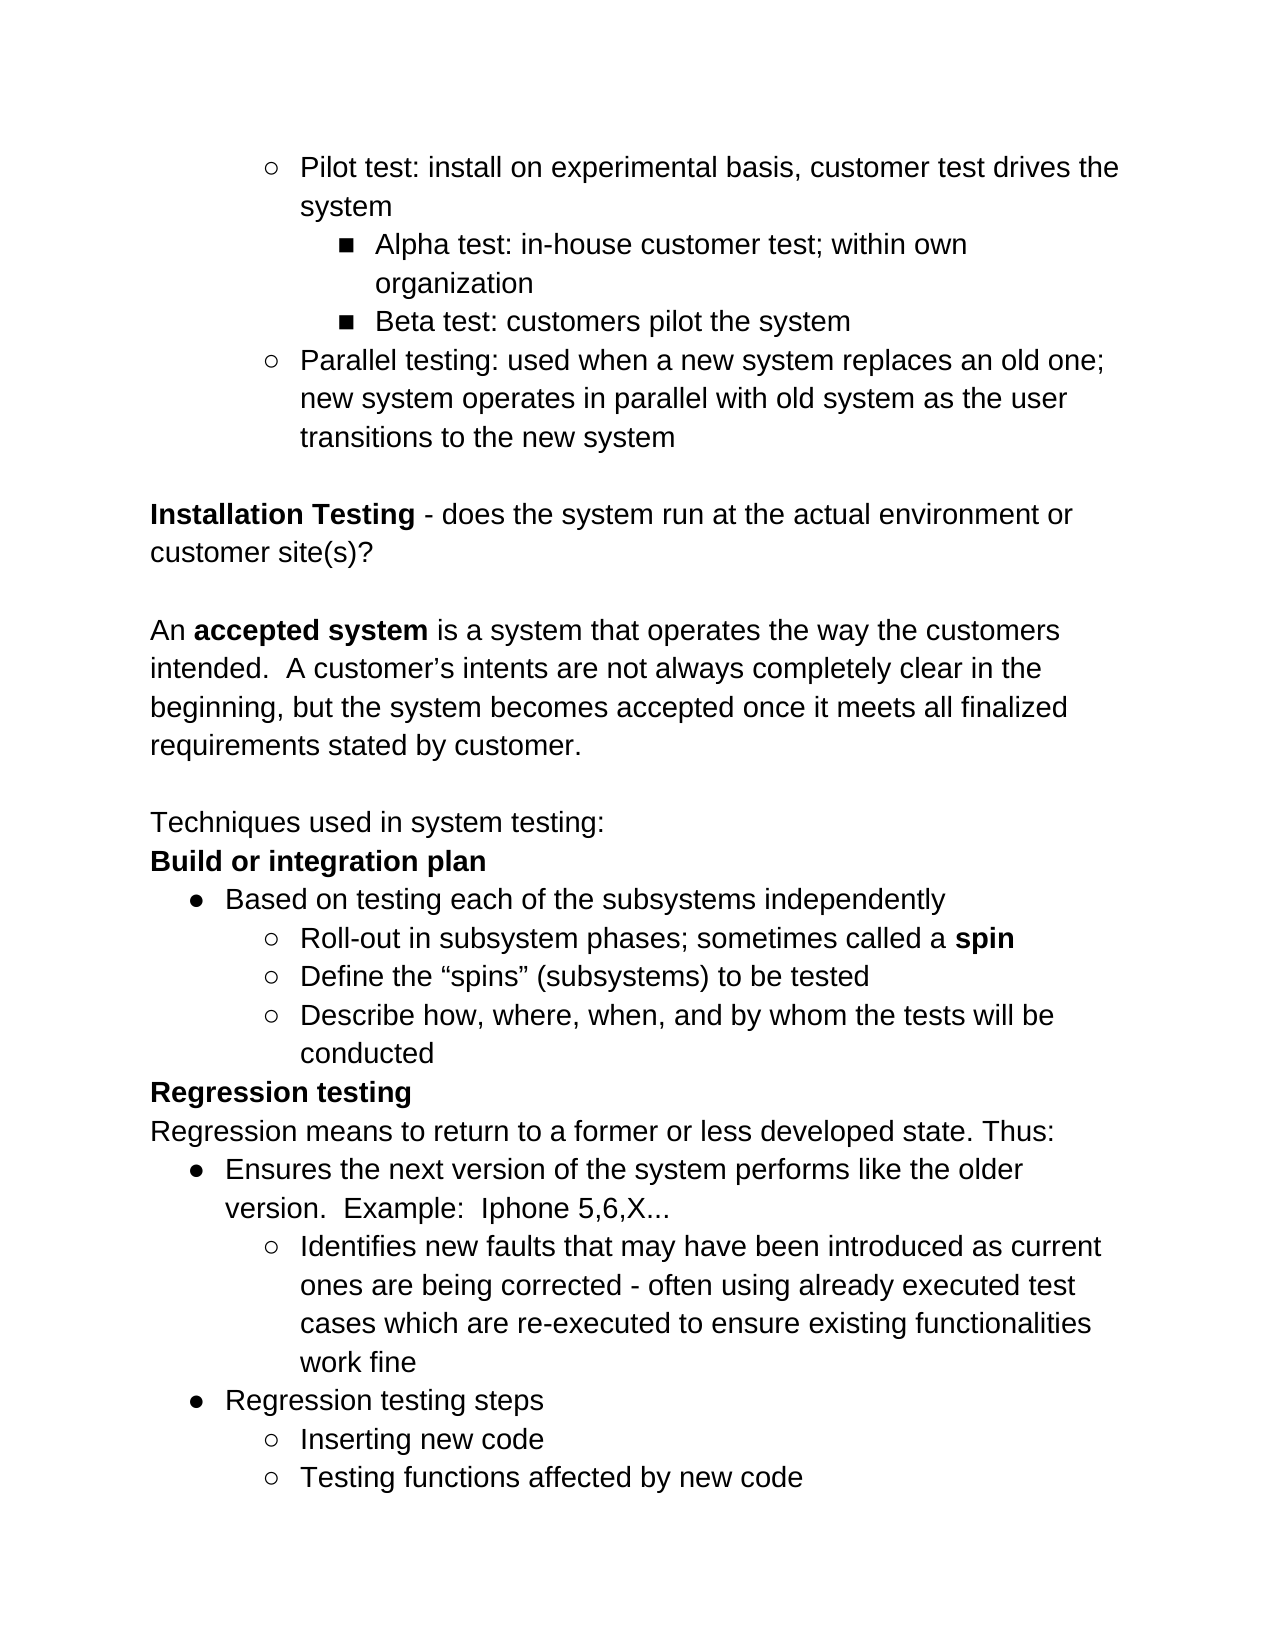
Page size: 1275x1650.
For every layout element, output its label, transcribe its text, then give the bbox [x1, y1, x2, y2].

text Regression testing [150, 1075, 1125, 1108]
text An accepted system is a system that operates the way the customers intended. A customer’s intents are not always completely clear in the beginning, but the system becomes accepted once it meets all finalized requirements stated by customer. [150, 612, 1125, 762]
list Alpha test: in-house customer test; within own organization [337, 227, 1125, 299]
list Pilot test: install on experimental basis, customer test drives the system [262, 150, 1125, 222]
list Roll-out in subsystem phases; sometimes called a spin [262, 921, 1125, 954]
list Ensures the next version of the system performs like the older version. Example: Iphone 5,6,X... [187, 1152, 1125, 1224]
text Installation Testing - does the system run at the actual environment or customer site(s)? [150, 497, 1125, 569]
list Inserting new code [262, 1422, 1125, 1455]
list Regression testing steps [187, 1383, 1125, 1417]
list Testing functions affected by new code [262, 1460, 1125, 1494]
text Techniques used in system testing: [150, 805, 1125, 839]
list Based on testing each of the subsystems independently [187, 882, 1125, 916]
list Parallel testing: used when a new system replaces an old one; new system operates in parallel with old system as the user transitions to the new system [262, 343, 1125, 453]
list Identifies new faults that may have been introduced as current ones are being corrected - often using already executed test cases which are re-executed to ensure existing functionalities work fine [262, 1229, 1125, 1378]
text Regression means to return to a former or less developed state. Thus: [150, 1113, 1125, 1147]
list Beta test: customers pilot the system [337, 304, 1125, 338]
list Describe how, where, when, and by whom the tests will be conducted [262, 998, 1125, 1070]
list Define the “spins” (subsystems) to be tested [262, 959, 1125, 993]
text Build or integration plan [150, 844, 1125, 877]
